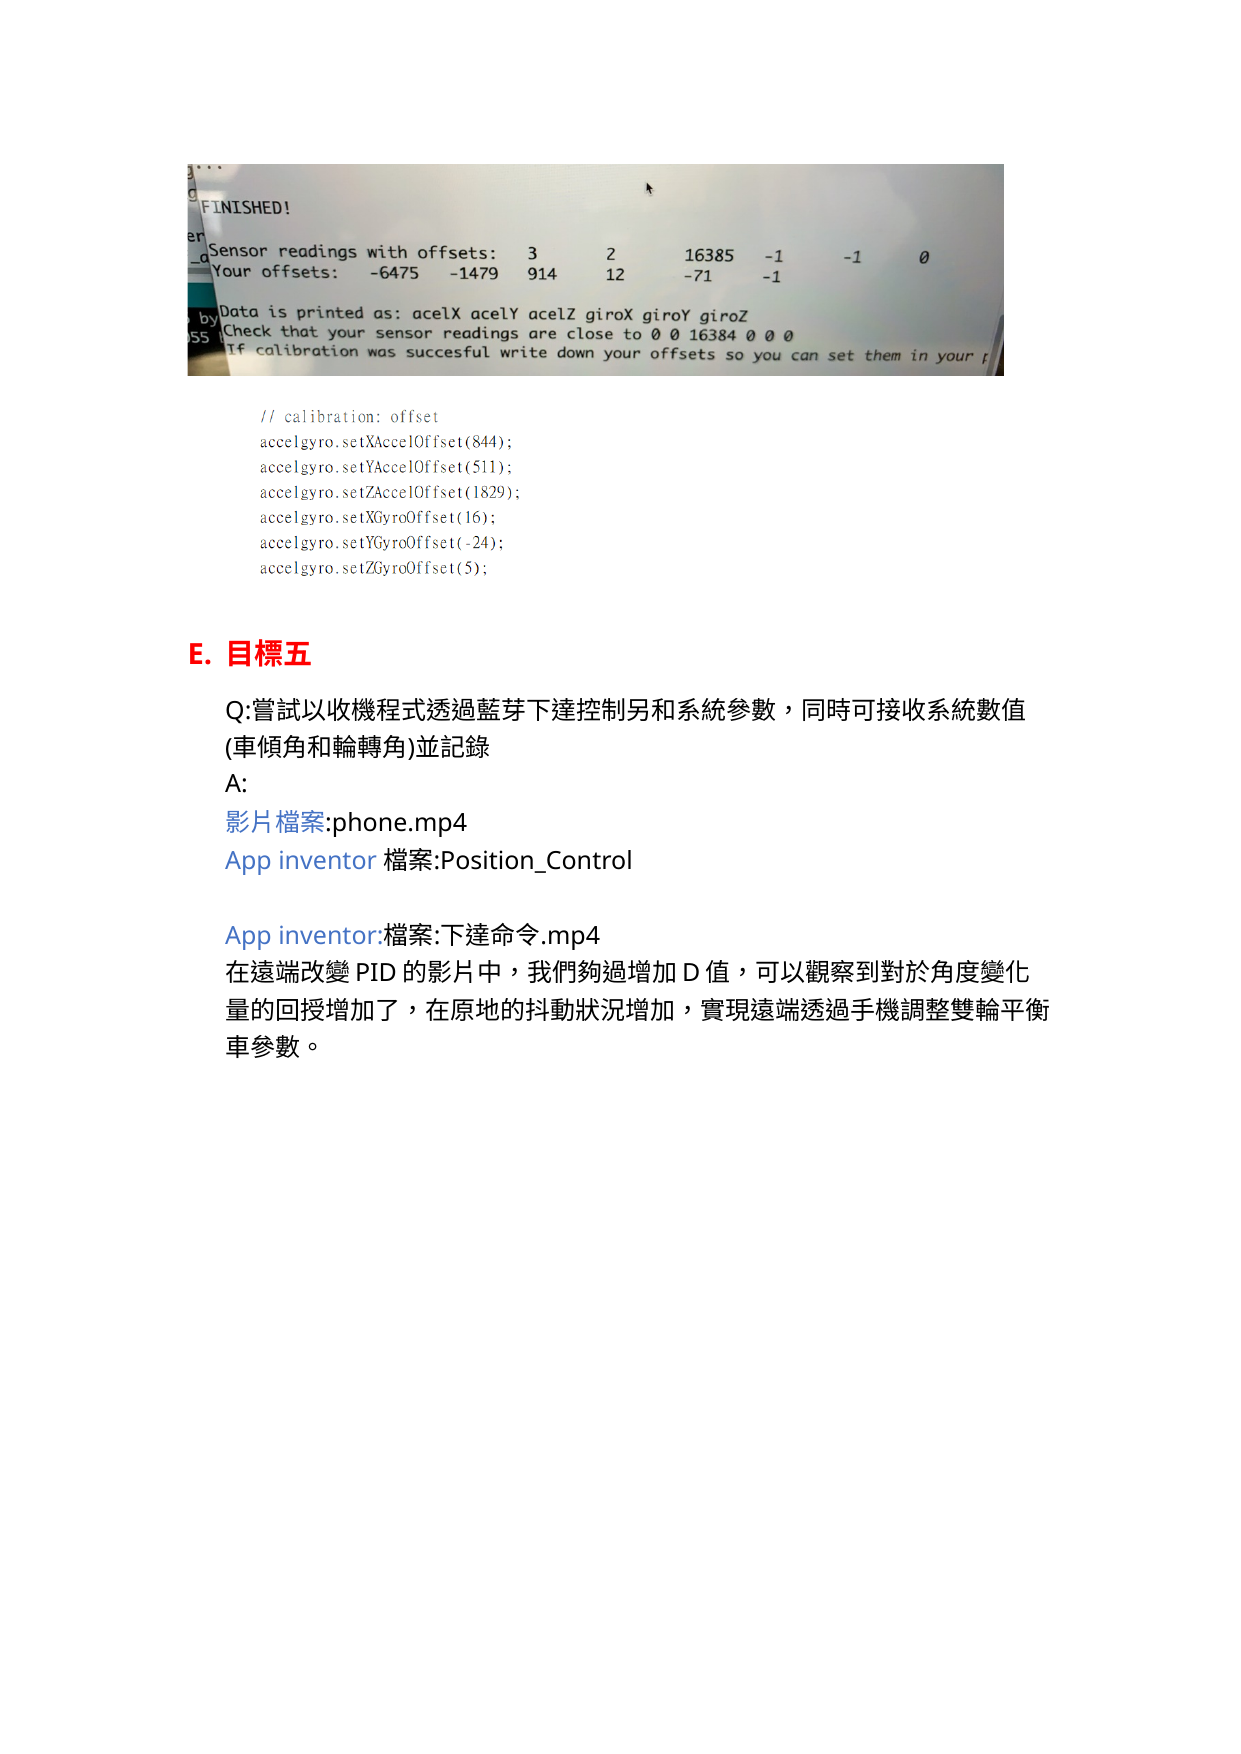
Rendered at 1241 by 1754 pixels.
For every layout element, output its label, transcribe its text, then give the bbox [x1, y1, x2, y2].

text App inventor:檔案:下達命令.mp4 [187, 914, 1053, 952]
text A: [187, 764, 1053, 802]
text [187, 164, 1053, 389]
text 影片檔案:phone.mp4 [187, 802, 1053, 839]
text App inventor 檔案:Position_Control [187, 839, 1053, 877]
text 在遠端改變PID的影片中，我們夠過增加D值，可以觀察到對於角度變化量的回授增加了，在原地的抖動狀況增加，實現遠端透過手機調整雙輪平衡車參數。 [225, 952, 1053, 1064]
list 目標五 [187, 614, 1053, 689]
picture [187, 164, 1004, 376]
picture [225, 389, 533, 604]
text Q:嘗試以收機程式透過藍芽下達控制另和系統參數，同時可接收系統數值(車傾角和輪轉角)並記錄 [225, 689, 1053, 764]
